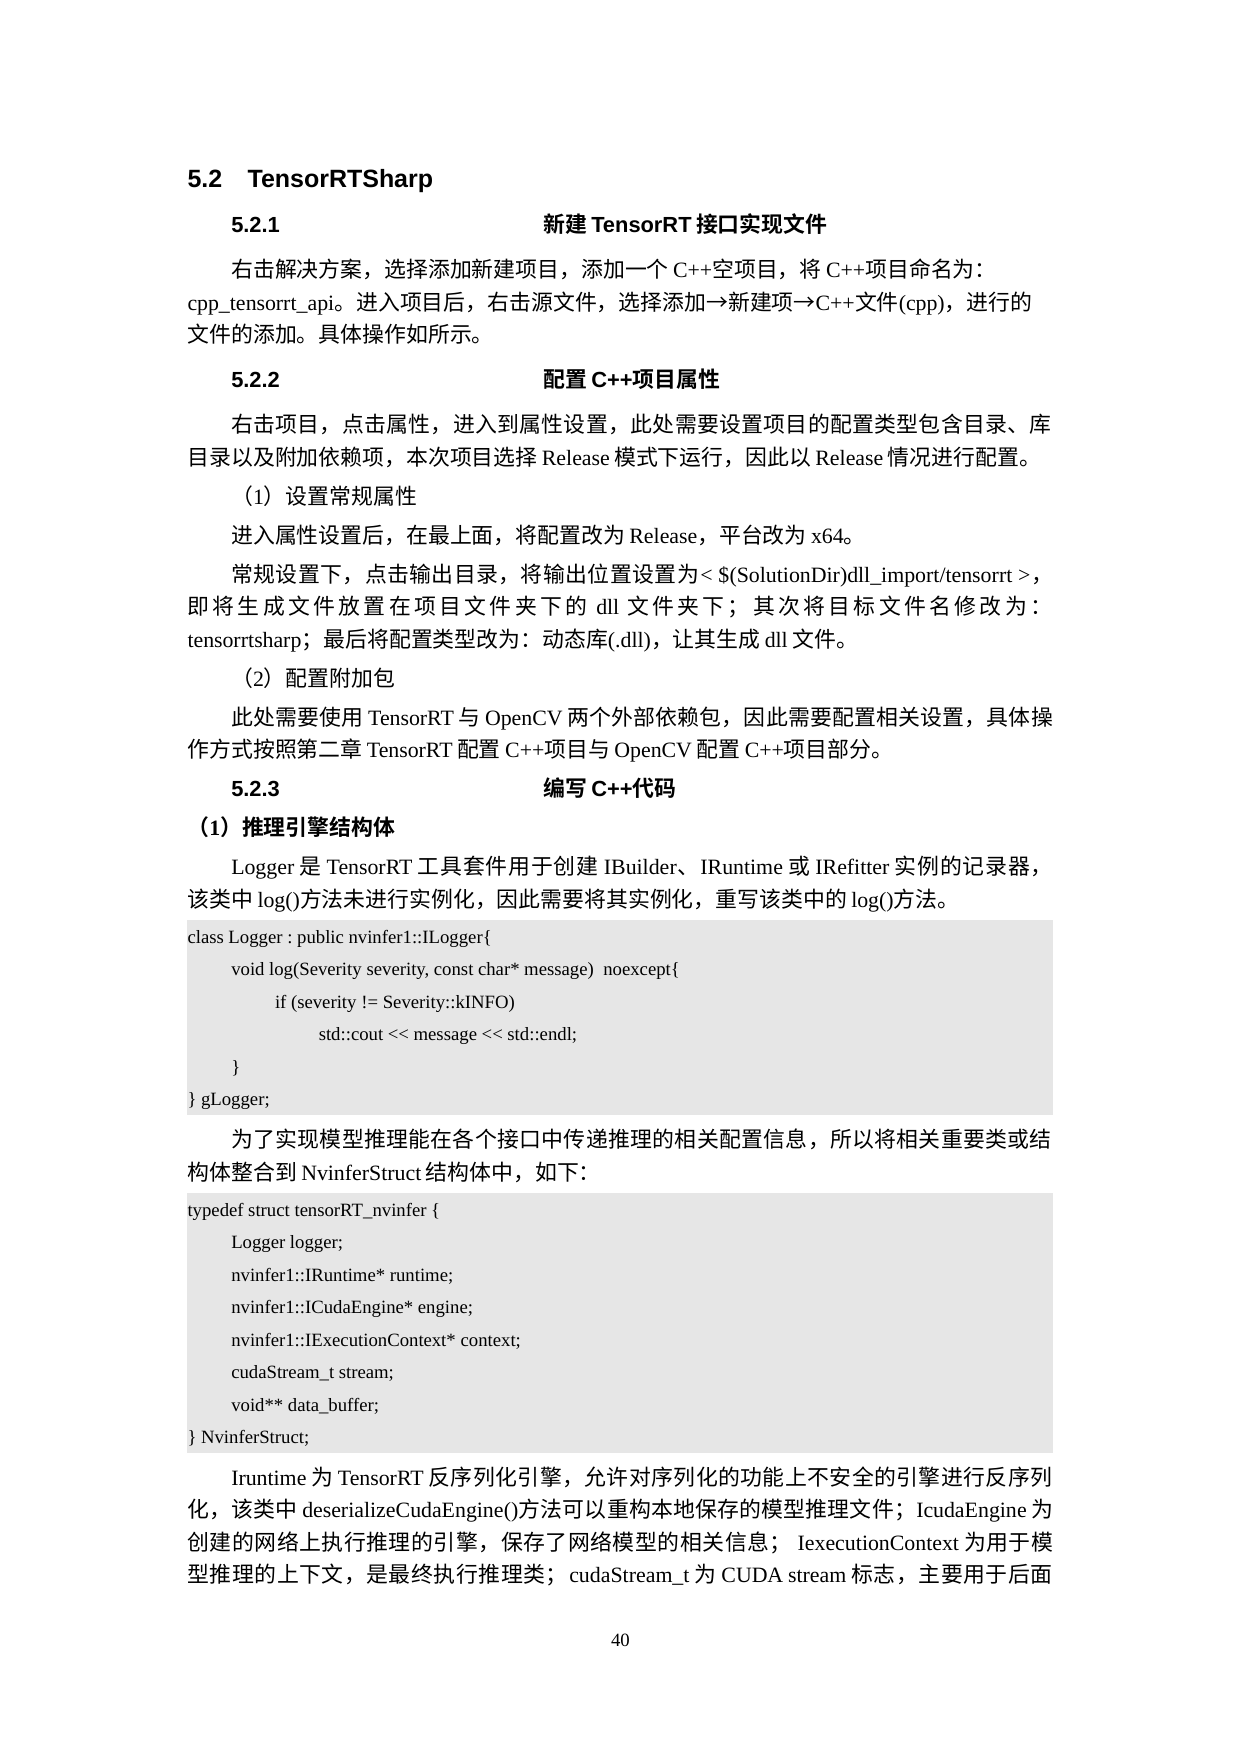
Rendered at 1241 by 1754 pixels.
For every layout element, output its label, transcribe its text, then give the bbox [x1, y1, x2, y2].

text typedef struct tensorRT_nvinfer { [187, 1193, 1053, 1226]
subtitle 新建TensorRT接口实现文件 [187, 207, 1053, 239]
text } gLogger; [187, 1083, 1053, 1115]
text nvinfer1::IExecutionContext* context; [187, 1323, 1053, 1356]
text } NvinferStruct; [187, 1421, 1053, 1453]
text Logger是TensorRT工具套件用于创建IBuilder、IRuntime或IRefitter实例的记录器，该类中log()方法未进行实例化，因此需要将其实例化，重写该类中的log()方法。 [187, 849, 1053, 914]
text std::cout << message << std::endl; [187, 1018, 1053, 1050]
text 右击项目，点击属性，进入到属性设置，此处需要设置项目的配置类型包含目录、库目录以及附加依赖项，本次项目选择Release模式下运行，因此以Release情况进行配置。 [187, 407, 1053, 472]
text （2）配置附加包 [187, 660, 1053, 693]
text nvinfer1::IRuntime* runtime; [187, 1258, 1053, 1291]
text class Logger : public nvinfer1::ILogger{ [187, 920, 1053, 953]
text Logger logger; [187, 1226, 1053, 1258]
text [187, 1459, 1053, 1589]
text } [187, 1050, 1053, 1083]
text （1）推理引擎结构体 [187, 810, 1053, 842]
text 为了实现模型推理能在各个接口中传递推理的相关配置信息，所以将相关重要类或结构体整合到NvinferStruct结构体中，如下： [187, 1122, 1053, 1187]
text void** data_buffer; [187, 1388, 1053, 1421]
text （1）设置常规属性 [187, 478, 1053, 511]
text 进入属性设置后，在最上面，将配置改为Release，平台改为x64。 [187, 517, 1053, 550]
text 右击解决方案，选择添加新建项目，添加一个C++空项目，将C++项目命名为：cpp_tensorrt_api。进入项目后，右击源文件，选择添加→新建项→C++文件(cpp)，进行的文件的添加。具体操作如所示。 [187, 252, 1053, 349]
subtitle 配置C++项目属性 [187, 362, 1053, 394]
text void log(Severity severity, const char* message) noexcept{ [187, 953, 1053, 985]
text 此处需要使用TensorRT与OpenCV两个外部依赖包，因此需要配置相关设置，具体操作方式按照第二章TensorRT配置C++项目与OpenCV配置C++项目部分。 [187, 699, 1053, 764]
text nvinfer1::ICudaEngine* engine; [187, 1291, 1053, 1323]
text 常规设置下，点击输出目录，将输出位置设置为< $(SolutionDir)dll_import/tensorrt >，即将生成文件放置在项目文件夹下的dll文件夹下；其次将目标文件名修改为：tensorrtsharp；最后将配置类型改为：动态库(.dll)，让其生成dll文件。 [187, 556, 1053, 654]
text if (severity != Severity::kINFO) [187, 985, 1053, 1018]
subtitle 编写C++代码 [187, 771, 1053, 803]
text cudaStream_t stream; [187, 1356, 1053, 1388]
subtitle TensorRTSharp [187, 162, 1053, 194]
